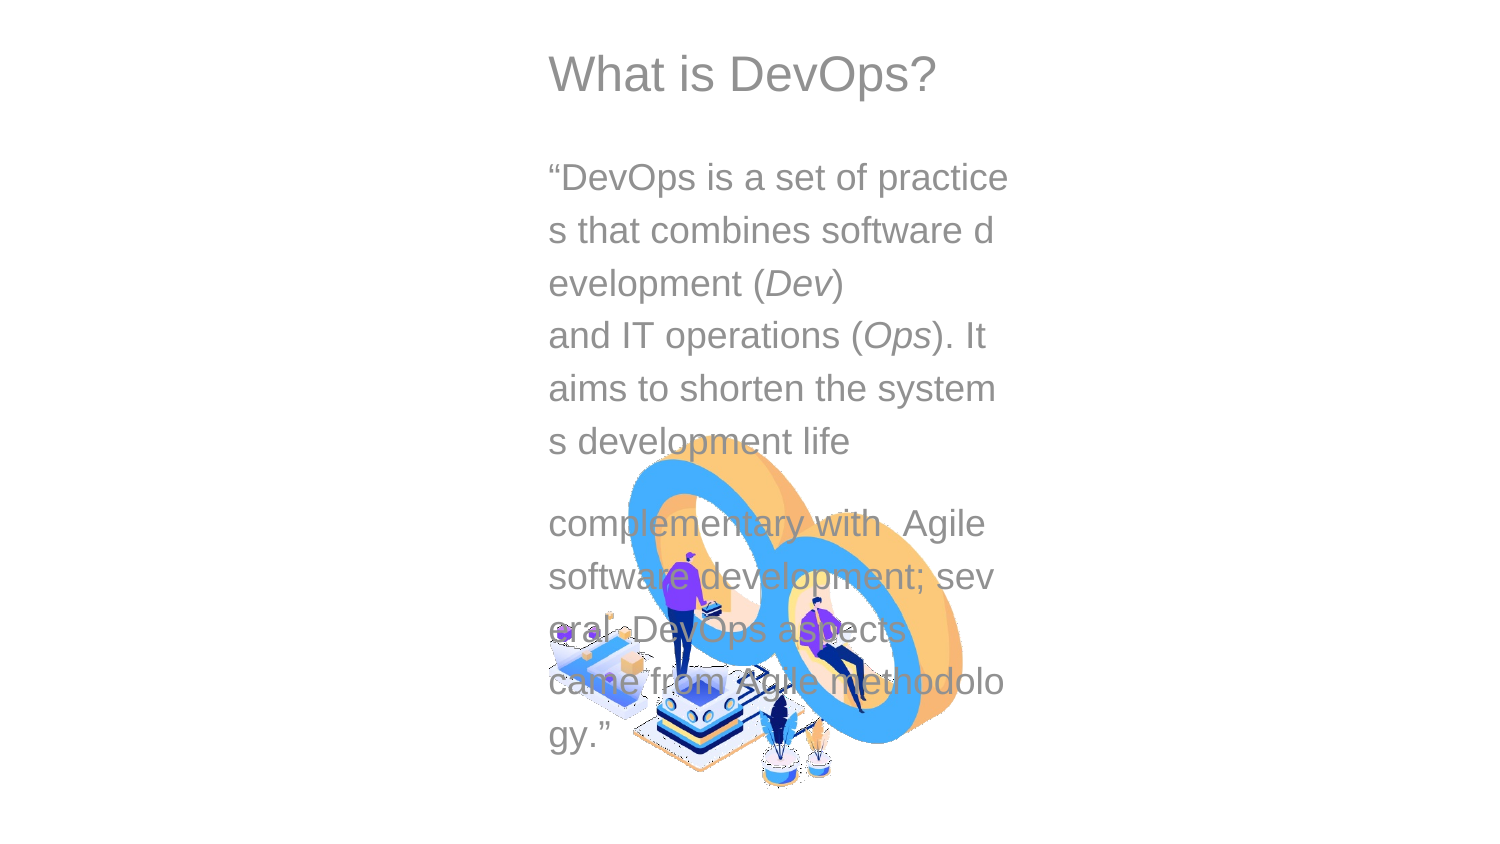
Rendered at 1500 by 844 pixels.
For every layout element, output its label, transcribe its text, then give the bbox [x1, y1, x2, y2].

text complementary with Agile software development; several DevOps aspects came from Agile methodology.” [548, 494, 1010, 758]
text What is DevOps? [548, 27, 1010, 107]
picture [525, 422, 975, 806]
text “DevOps is a set of practices that combines software development (Dev) and IT operations (Ops). It aims to shorten the systems development life [548, 149, 1010, 465]
